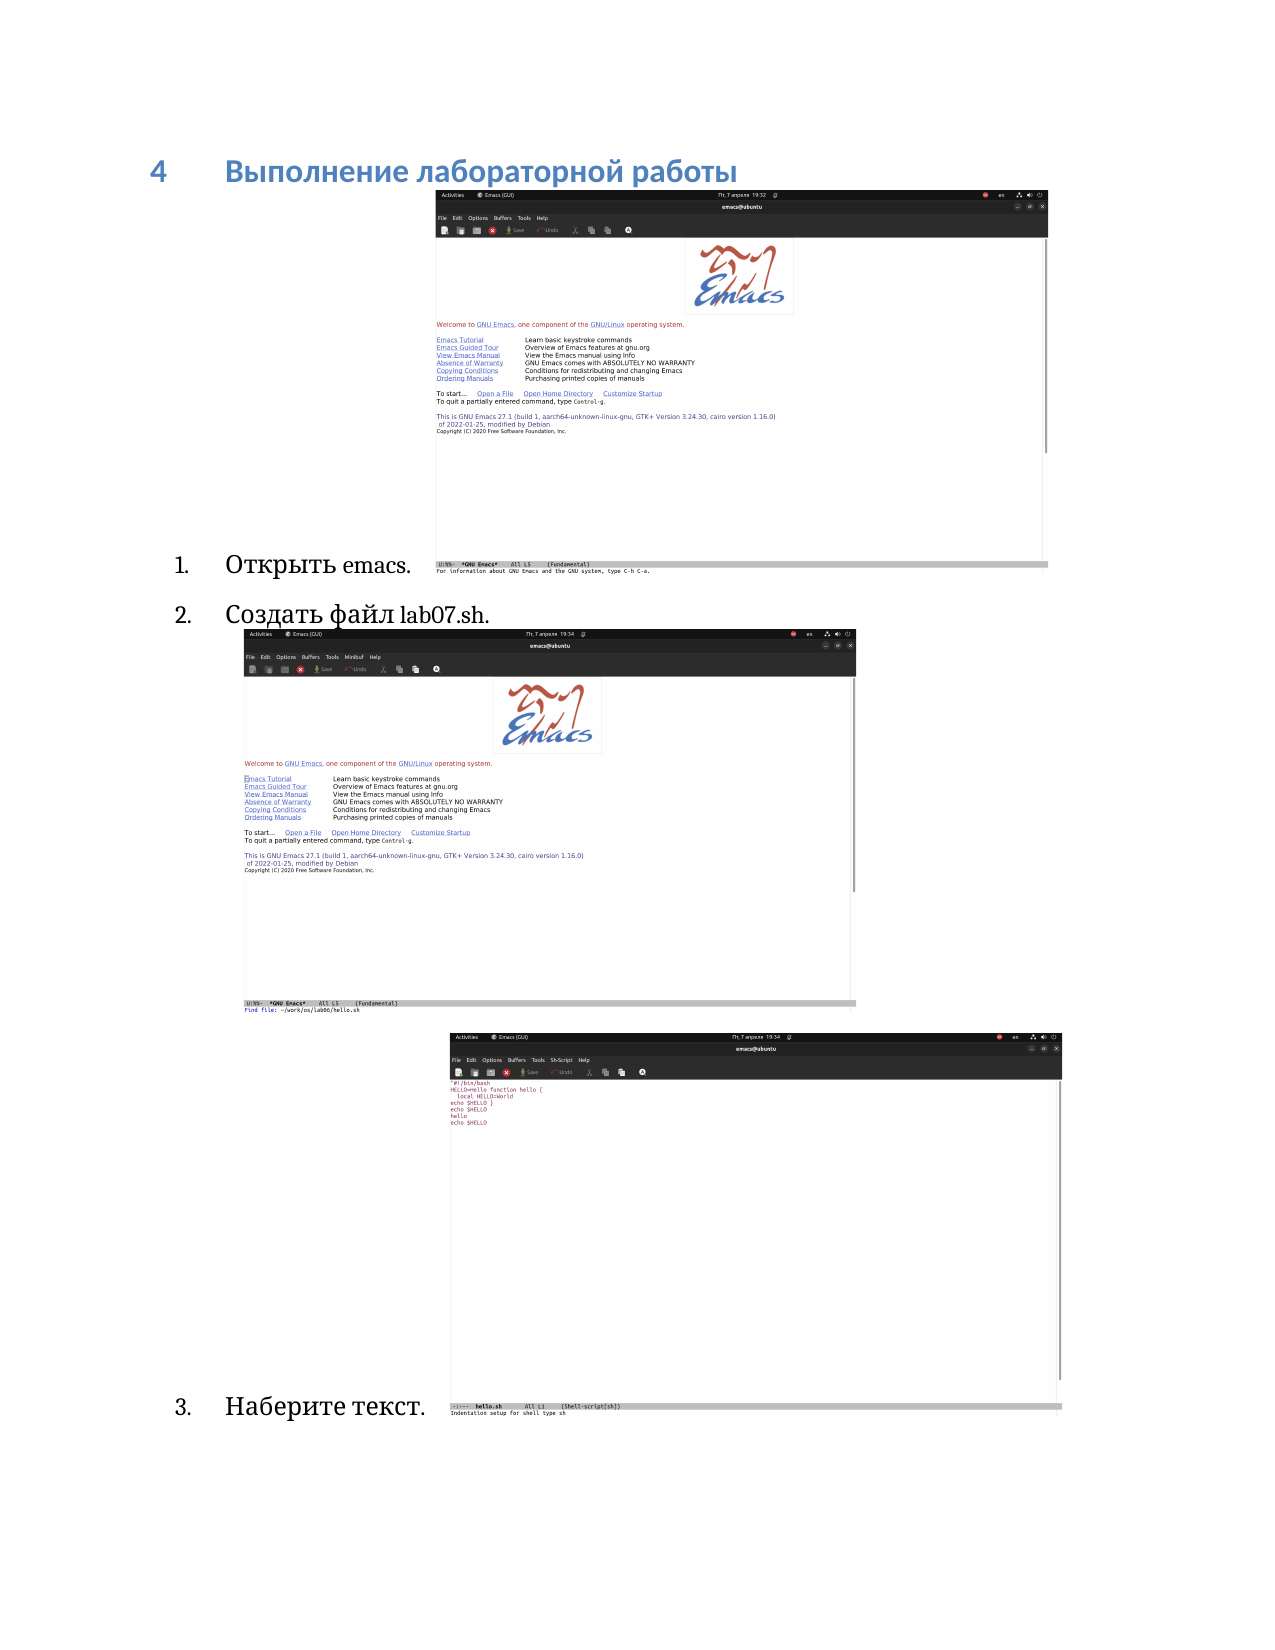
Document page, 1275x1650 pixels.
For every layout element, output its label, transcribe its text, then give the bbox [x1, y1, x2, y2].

picture [435, 190, 1049, 574]
picture [449, 1033, 1063, 1416]
subtitle 4 Выполнение лабораторной работы [150, 150, 1125, 191]
picture [243, 629, 857, 1013]
